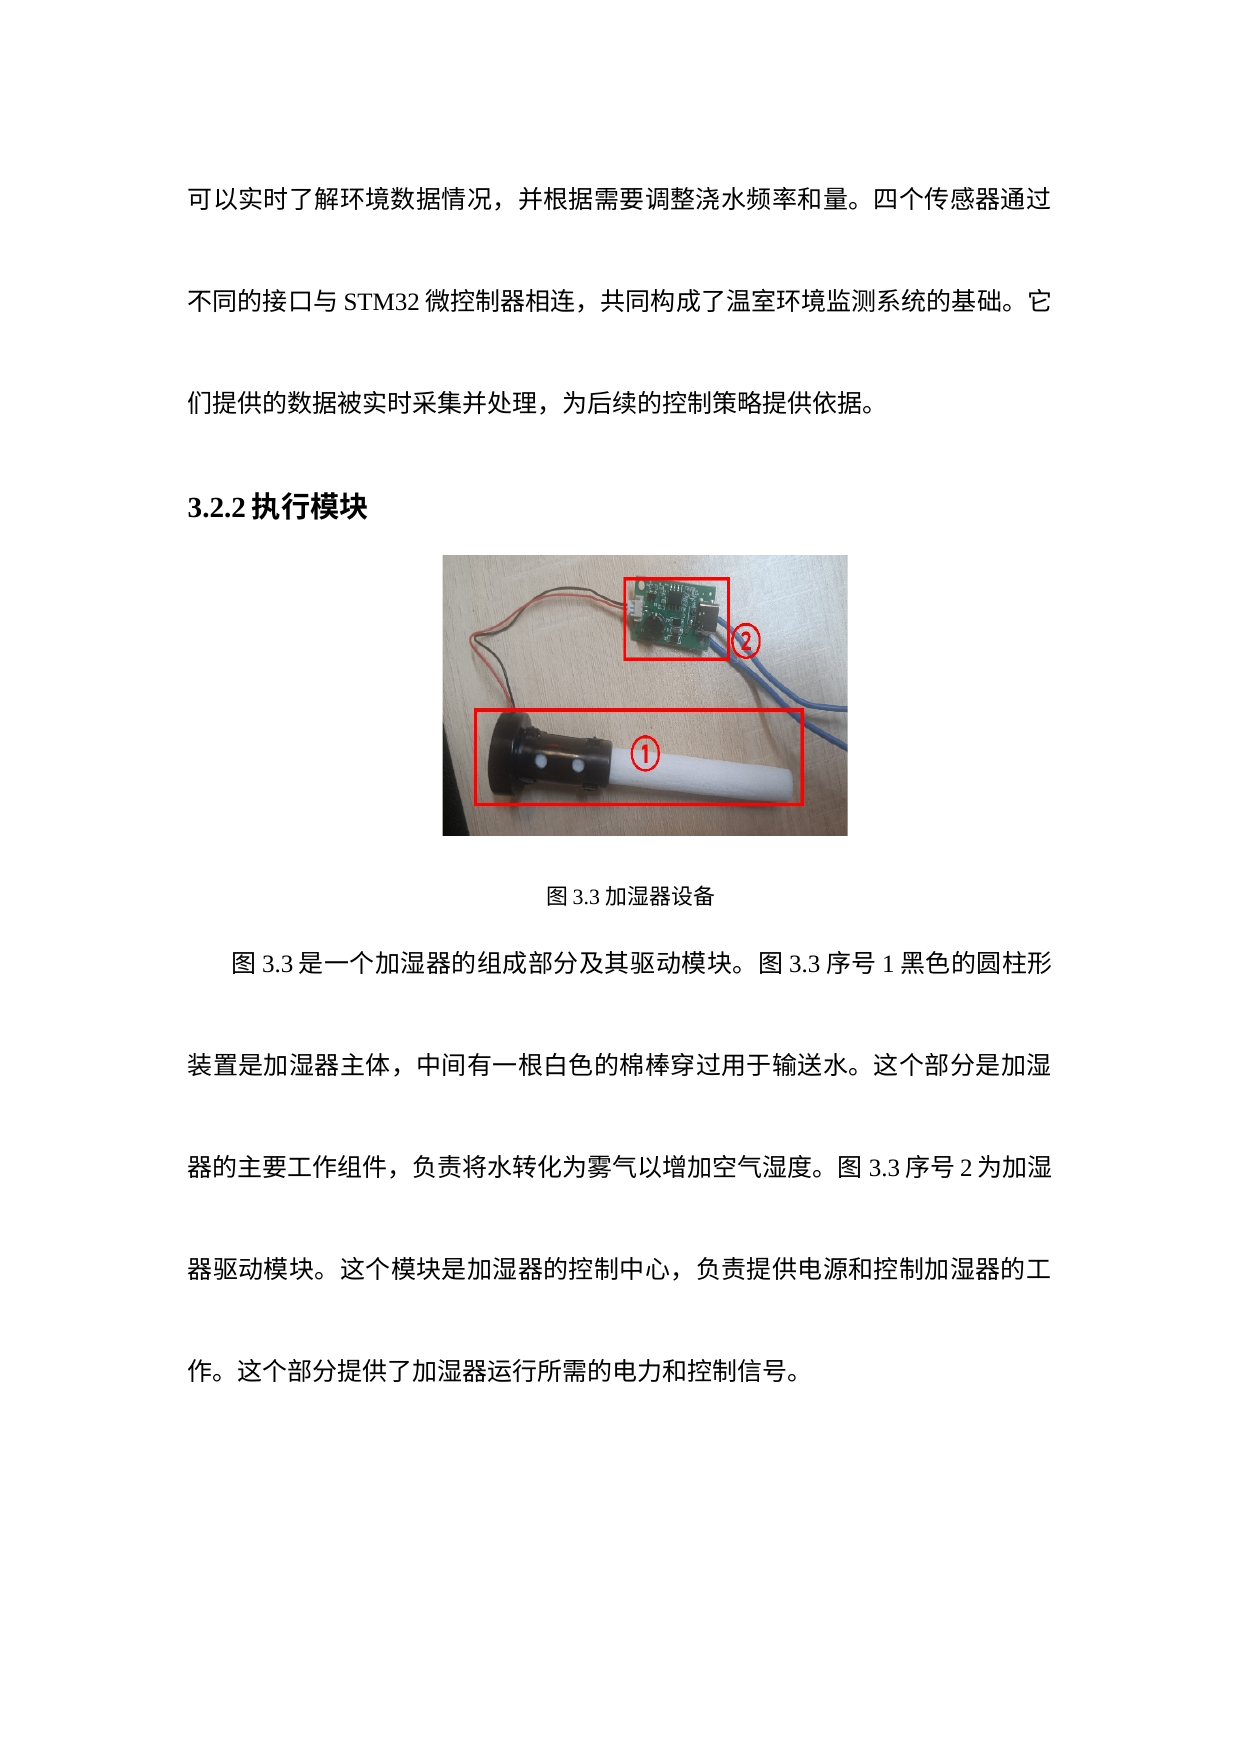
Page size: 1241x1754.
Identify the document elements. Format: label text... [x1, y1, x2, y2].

text 图3.3是一个加湿器的组成部分及其驱动模块。图3.3序号1黑色的圆柱形装置是加湿器主体，中间有一根白色的棉棒穿过用于输送水。这个部分是加湿器的主要工作组件，负责将水转化为雾气以增加空气湿度。图3.3序号2为加湿器驱动模块。这个模块是加湿器的控制中心，负责提供电源和控制加湿器的工作。这个部分提供了加湿器运行所需的电力和控制信号。 [187, 928, 1053, 1403]
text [187, 164, 1053, 436]
text 3.2.2执行模块 [187, 471, 1053, 538]
text 图3.3 加湿器设备 [187, 878, 1053, 912]
picture [442, 555, 848, 836]
